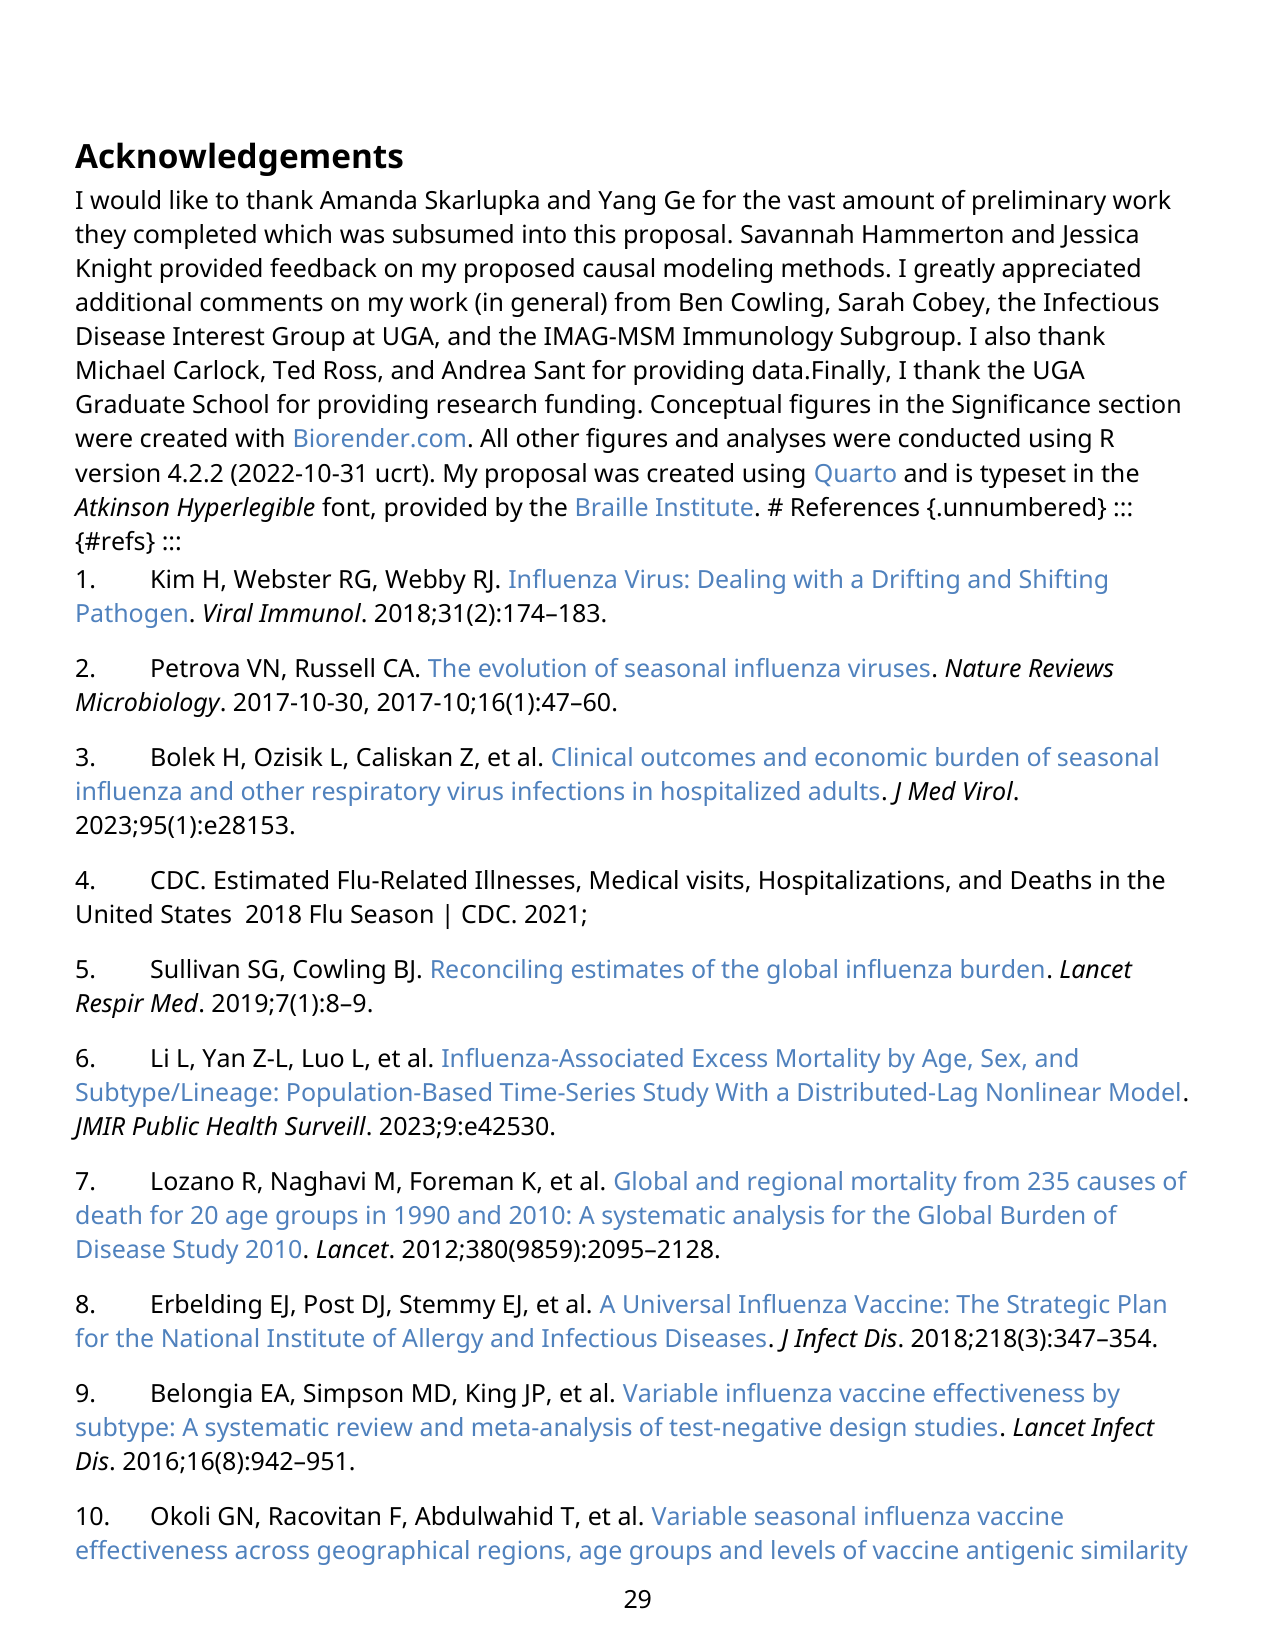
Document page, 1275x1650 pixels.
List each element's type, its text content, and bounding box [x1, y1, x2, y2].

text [75, 1498, 1200, 1567]
subtitle Acknowledgements [75, 133, 1200, 178]
text 9. Belongia EA, Simpson MD, King JP, et al. Variable influenza vaccine effectiveness by subtype: A systematic review and meta-analysis of test-negative design studies. Lancet Infect Dis. 2016;16(8):942–951. [75, 1375, 1200, 1478]
text 1. Kim H, Webster RG, Webby RJ. Influenza Virus: Dealing with a Drifting and Shifting Pathogen. Viral Immunol. 2018;31(2):174–183. [75, 562, 1200, 630]
text 8. Erbelding EJ, Post DJ, Stemmy EJ, et al. A Universal Influenza Vaccine: The Strategic Plan for the National Institute of Allergy and Infectious Diseases. J Infect Dis. 2018;218(3):347–354. [75, 1286, 1200, 1354]
text 4. CDC. Estimated Flu-Related Illnesses, Medical visits, Hospitalizations, and Deaths in the United States 2018 Flu Season | CDC. 2021; [75, 862, 1200, 931]
text 3. Bolek H, Ozisik L, Caliskan Z, et al. Clinical outcomes and economic burden of seasonal influenza and other respiratory virus infections in hospitalized adults. J Med Virol. 2023;95(1):e28153. [75, 739, 1200, 842]
text 5. Sullivan SG, Cowling BJ. Reconciling estimates of the global influenza burden. Lancet Respir Med. 2019;7(1):8–9. [75, 951, 1200, 1019]
text 6. Li L, Yan Z-L, Luo L, et al. Influenza-Associated Excess Mortality by Age, Sex, and Subtype/Lineage: Population-Based Time-Series Study With a Distributed-Lag Nonlinear Model. JMIR Public Health Surveill. 2023;9:e42530. [75, 1040, 1200, 1143]
text 7. Lozano R, Naghavi M, Foreman K, et al. Global and regional mortality from 235 causes of death for 20 age groups in 1990 and 2010: A systematic analysis for the Global Burden of Disease Study 2010. Lancet. 2012;380(9859):2095–2128. [75, 1163, 1200, 1266]
text 2. Petrova VN, Russell CA. The evolution of seasonal influenza viruses. Nature Reviews Microbiology. 2017-10-30, 2017-10;16(1):47–60. [75, 651, 1200, 719]
text I would like to thank Amanda Skarlupka and Yang Ge for the vast amount of preliminary work they completed which was subsumed into this proposal. Savannah Hammerton and Jessica Knight provided feedback on my proposed causal modeling methods. I greatly appreciated additional comments on my work (in general) from Ben Cowling, Sarah Cobey, the Infectious Disease Interest Group at UGA, and the IMAG-MSM Immunology Subgroup. I also thank Michael Carlock, Ted Ross, and Andrea Sant for providing data.Finally, I thank the UGA Graduate School for providing research funding. Conceptual figures in the Significance section were created with Biorender.com. All other figures and analyses were conducted using R version 4.2.2 (2022-10-31 ucrt). My proposal was created using Quarto and is typeset in the Atkinson Hyperlegible font, provided by the Braille Institute. # References {.unnumbered} ::: {#refs} ::: [75, 183, 1200, 557]
